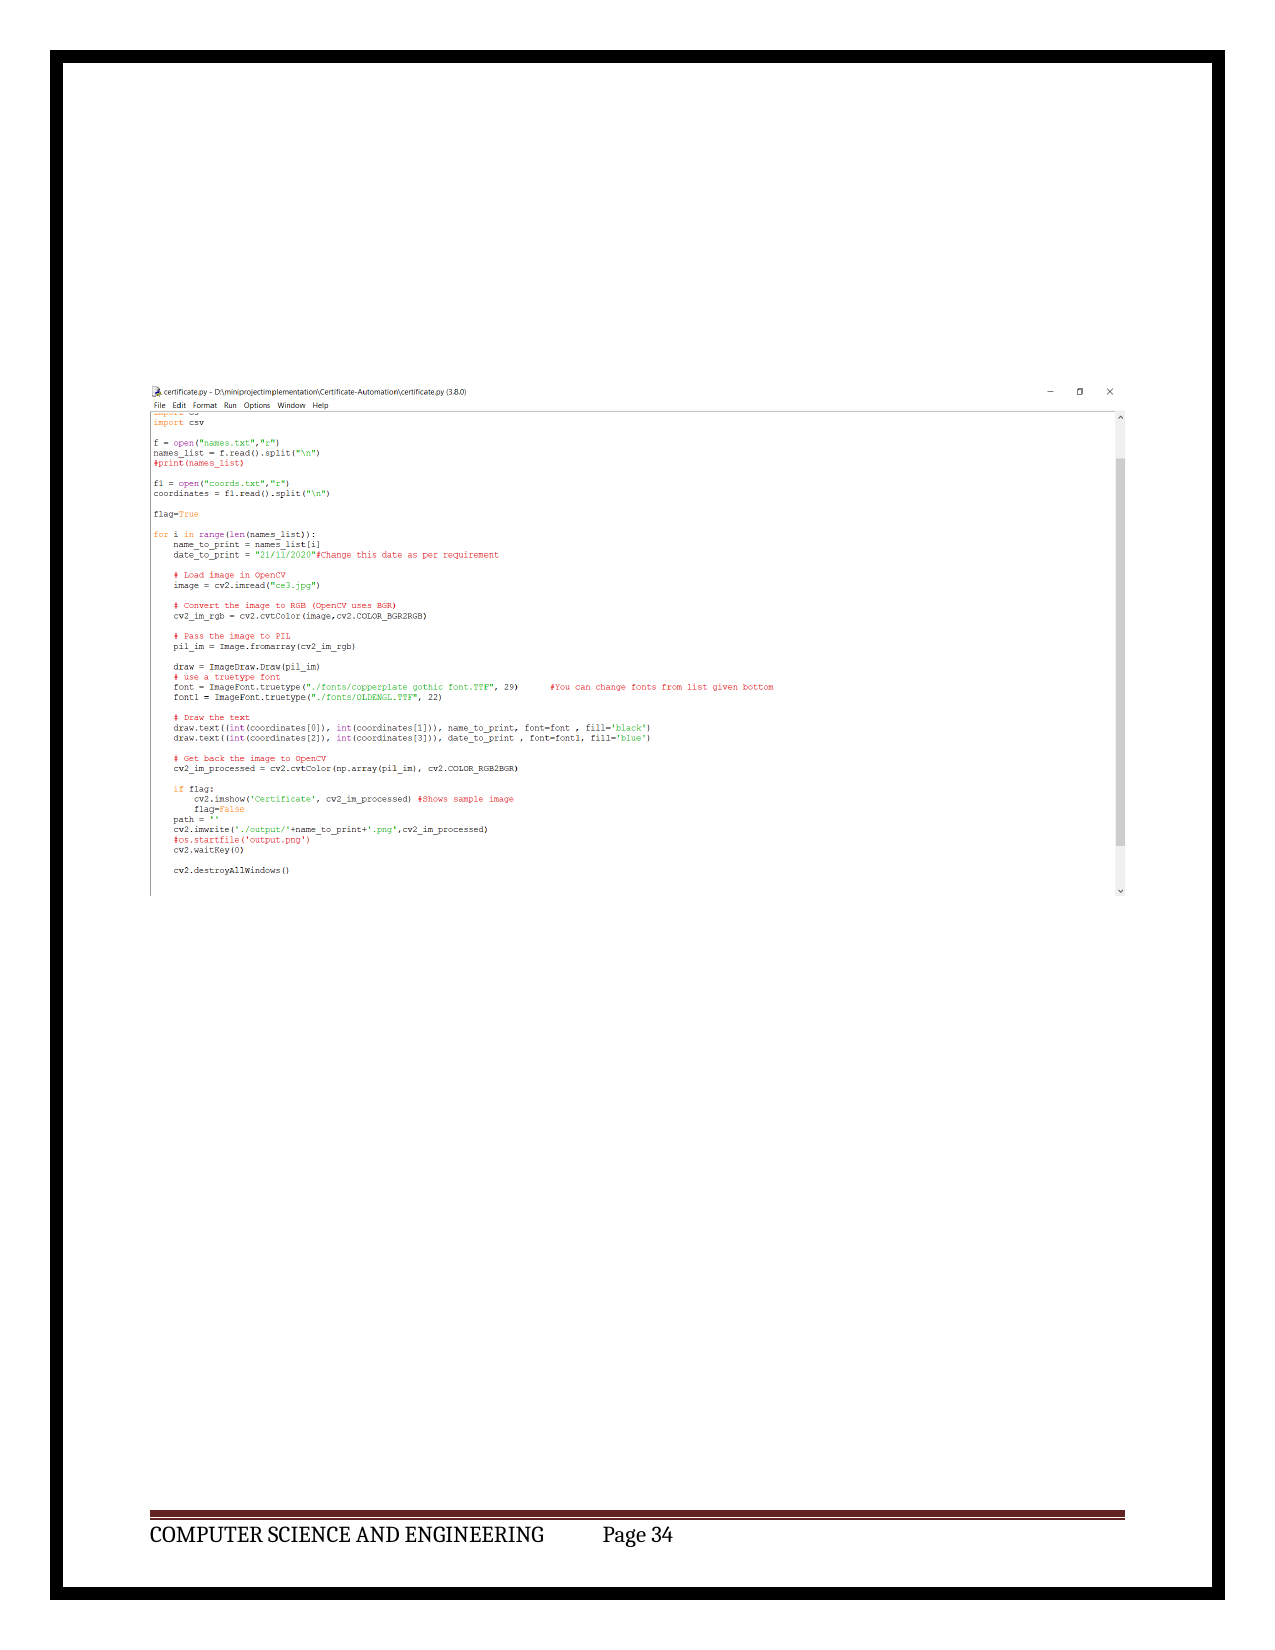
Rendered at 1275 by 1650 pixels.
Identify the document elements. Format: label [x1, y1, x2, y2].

picture [150, 385, 1125, 896]
